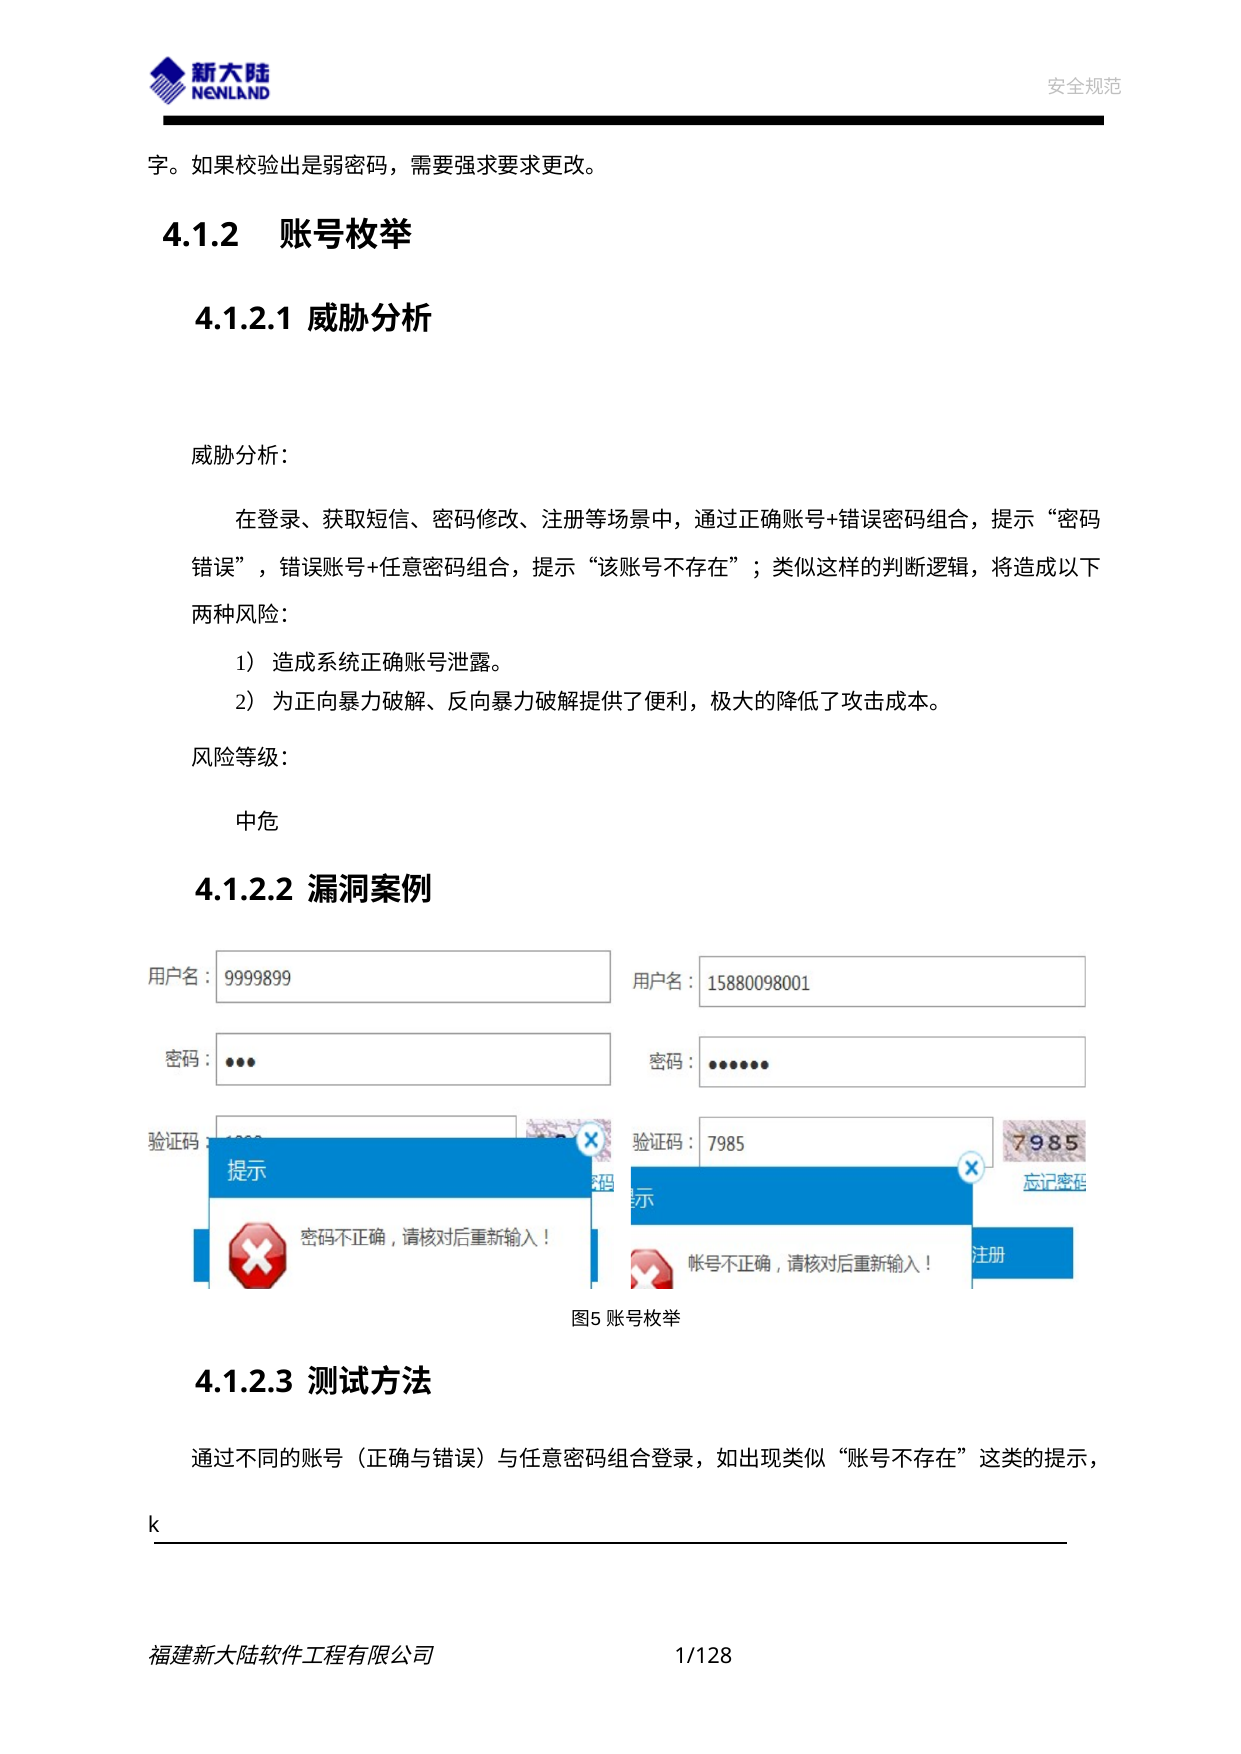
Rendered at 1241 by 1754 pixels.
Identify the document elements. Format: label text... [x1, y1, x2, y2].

text 账号枚举 [148, 1304, 1122, 1331]
picture [630, 948, 1086, 1289]
text 威胁分析： [148, 438, 1122, 470]
subtitle 测试方法 [195, 1356, 1122, 1402]
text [148, 148, 1122, 179]
subtitle 漏洞案例 [195, 864, 1122, 909]
list 为正向暴力破解、反向暴力破解提供了便利，极大的降低了攻击成本。 [235, 684, 1122, 716]
picture [147, 948, 614, 1289]
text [148, 1441, 1122, 1472]
subtitle 账号枚举 [162, 208, 1122, 256]
picture [147, 55, 273, 107]
list 造成系统正确账号泄露。 [235, 644, 1122, 676]
text 中危 [148, 804, 1122, 835]
text 在登录、获取短信、密码修改、注册等场景中，通过正确账号+错误密码组合，提示“密码错误”，错误账号+任意密码组合，提示“该账号不存在”；类似这样的判断逻辑，将造成以下两种风险： [191, 502, 1122, 629]
text 风险等级： [148, 740, 1122, 772]
subtitle 威胁分析 [195, 293, 1122, 338]
